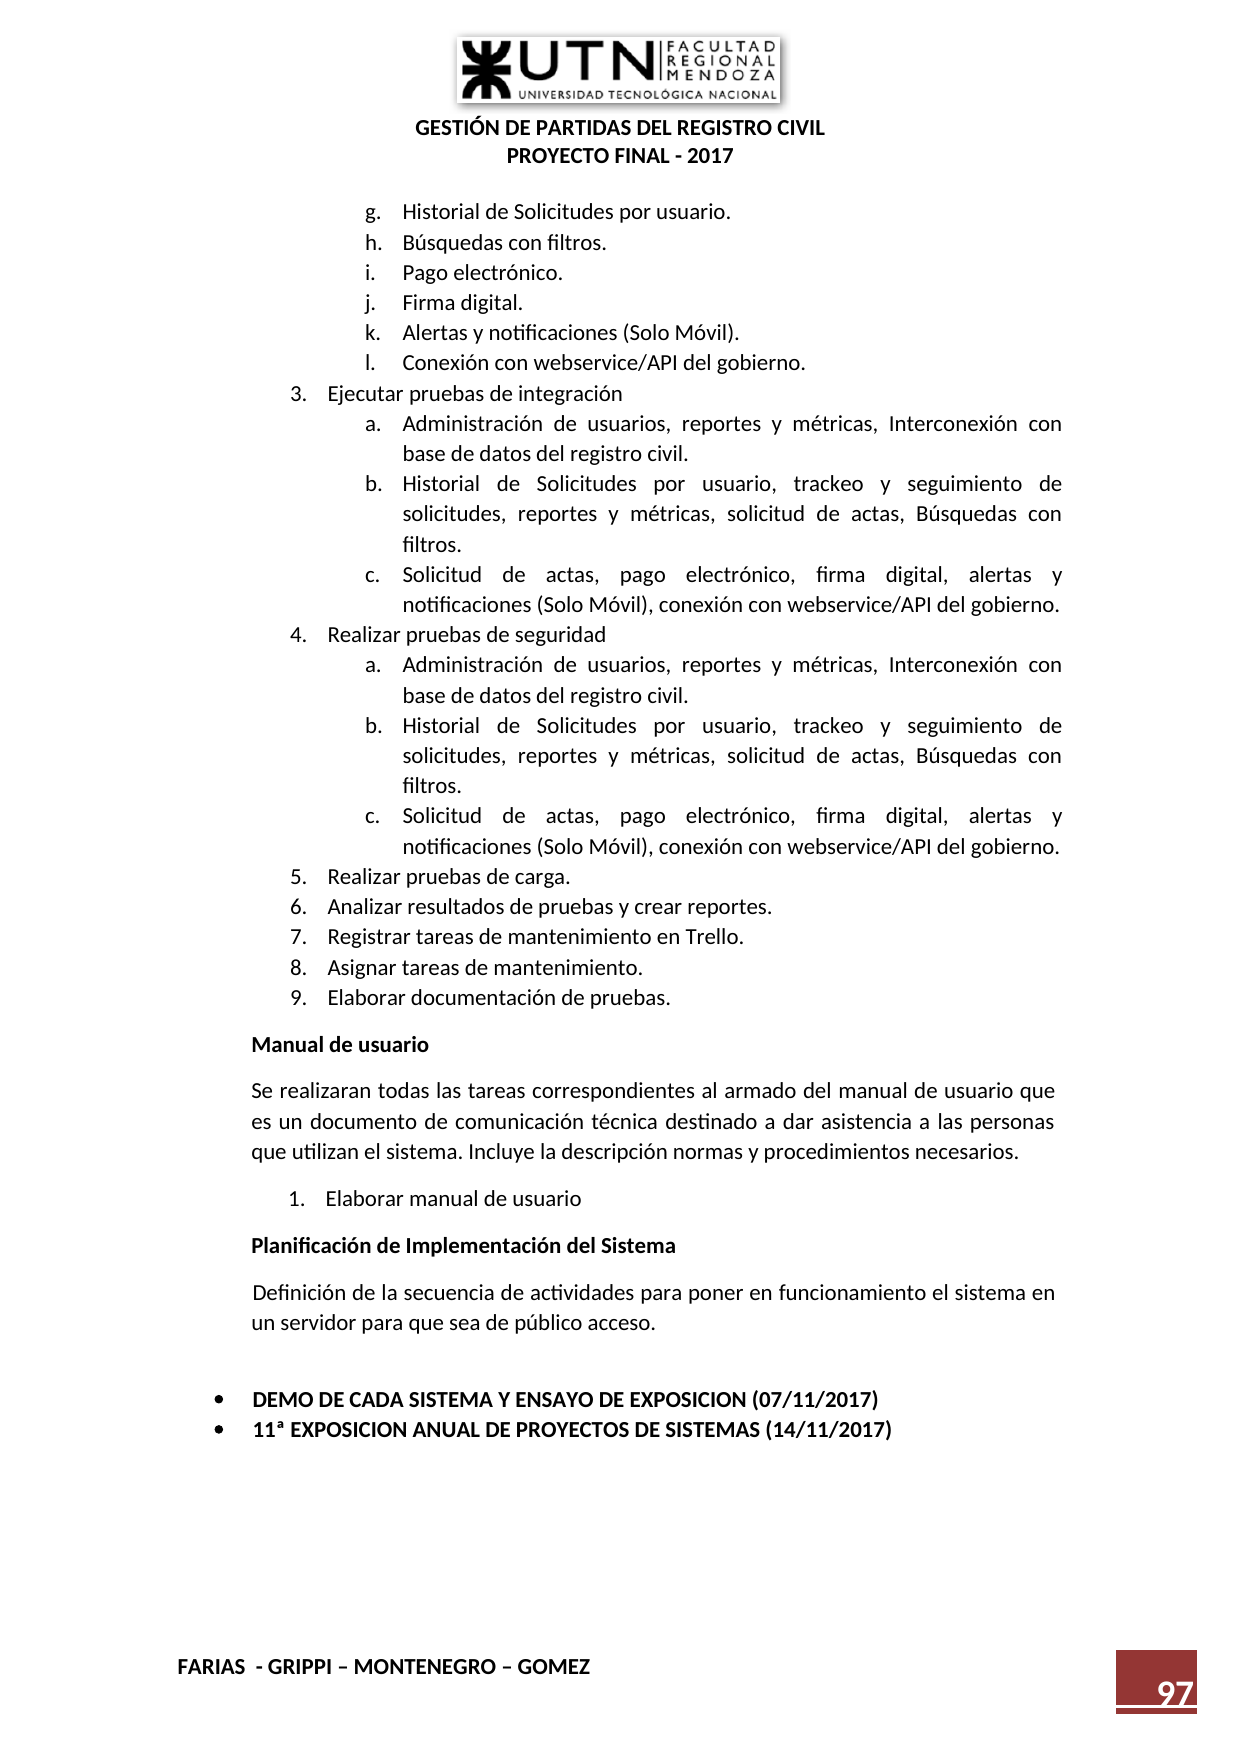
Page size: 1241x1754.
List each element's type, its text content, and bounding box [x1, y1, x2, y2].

picture [449, 29, 791, 114]
list Firma digital. [365, 288, 1063, 316]
text Se realizaran todas las tareas correspondientes al armado del manual de usuario que es un documento de comunicación técnica destinado a dar asistencia a las personas que utilizan el sistema. Incluye la descripción normas y procedimientos necesarios. [177, 1077, 1063, 1165]
list Historial de Solicitudes por usuario, trackeo y seguimiento de solicitudes, reportes y métricas, solicitud de actas, Búsquedas con filtros. [365, 469, 1063, 558]
text Planificación de Implementación del Sistema [177, 1231, 1063, 1259]
list Conexión con webservice/API del gobierno. [365, 348, 1063, 377]
list Ejecutar pruebas de integración [290, 379, 1063, 407]
list Administración de usuarios, reportes y métricas, Interconexión con base de datos del registro civil. [365, 409, 1063, 467]
text Manual de usuario [177, 1030, 1063, 1058]
text Definición de la secuencia de actividades para poner en funcionamiento el sistema en un servidor para que sea de público acceso. [177, 1278, 1063, 1336]
list Solicitud de actas, pago electrónico, firma digital, alertas y notificaciones (Solo Móvil), conexión con webservice/API del gobierno. [365, 802, 1063, 860]
list Administración de usuarios, reportes y métricas, Interconexión con base de datos del registro civil. [365, 651, 1063, 709]
list Búsquedas con filtros. [365, 228, 1063, 256]
list Asignar tareas de mantenimiento. [290, 953, 1063, 981]
list Solicitud de actas, pago electrónico, firma digital, alertas y notificaciones (Solo Móvil), conexión con webservice/API del gobierno. [365, 560, 1063, 618]
list Alertas y notificaciones (Solo Móvil). [365, 318, 1063, 346]
list Pago electrónico. [365, 258, 1063, 286]
list Realizar pruebas de carga. [290, 862, 1063, 890]
list Registrar tareas de mantenimiento en Trello. [290, 922, 1063, 951]
list Analizar resultados de pruebas y crear reportes. [290, 892, 1063, 920]
list Historial de Solicitudes por usuario. [365, 197, 1063, 226]
list Realizar pruebas de seguridad [290, 620, 1063, 648]
list Historial de Solicitudes por usuario, trackeo y seguimiento de solicitudes, reportes y métricas, solicitud de actas, Búsquedas con filtros. [365, 711, 1063, 799]
list 11ª EXPOSICION ANUAL DE PROYECTOS DE SISTEMAS (14/11/2017) [215, 1415, 1063, 1443]
list Elaborar manual de usuario [288, 1184, 1063, 1212]
list DEMO DE CADA SISTEMA Y ENSAYO DE EXPOSICION (07/11/2017) [215, 1385, 1063, 1413]
list Elaborar documentación de pruebas. [290, 983, 1063, 1011]
